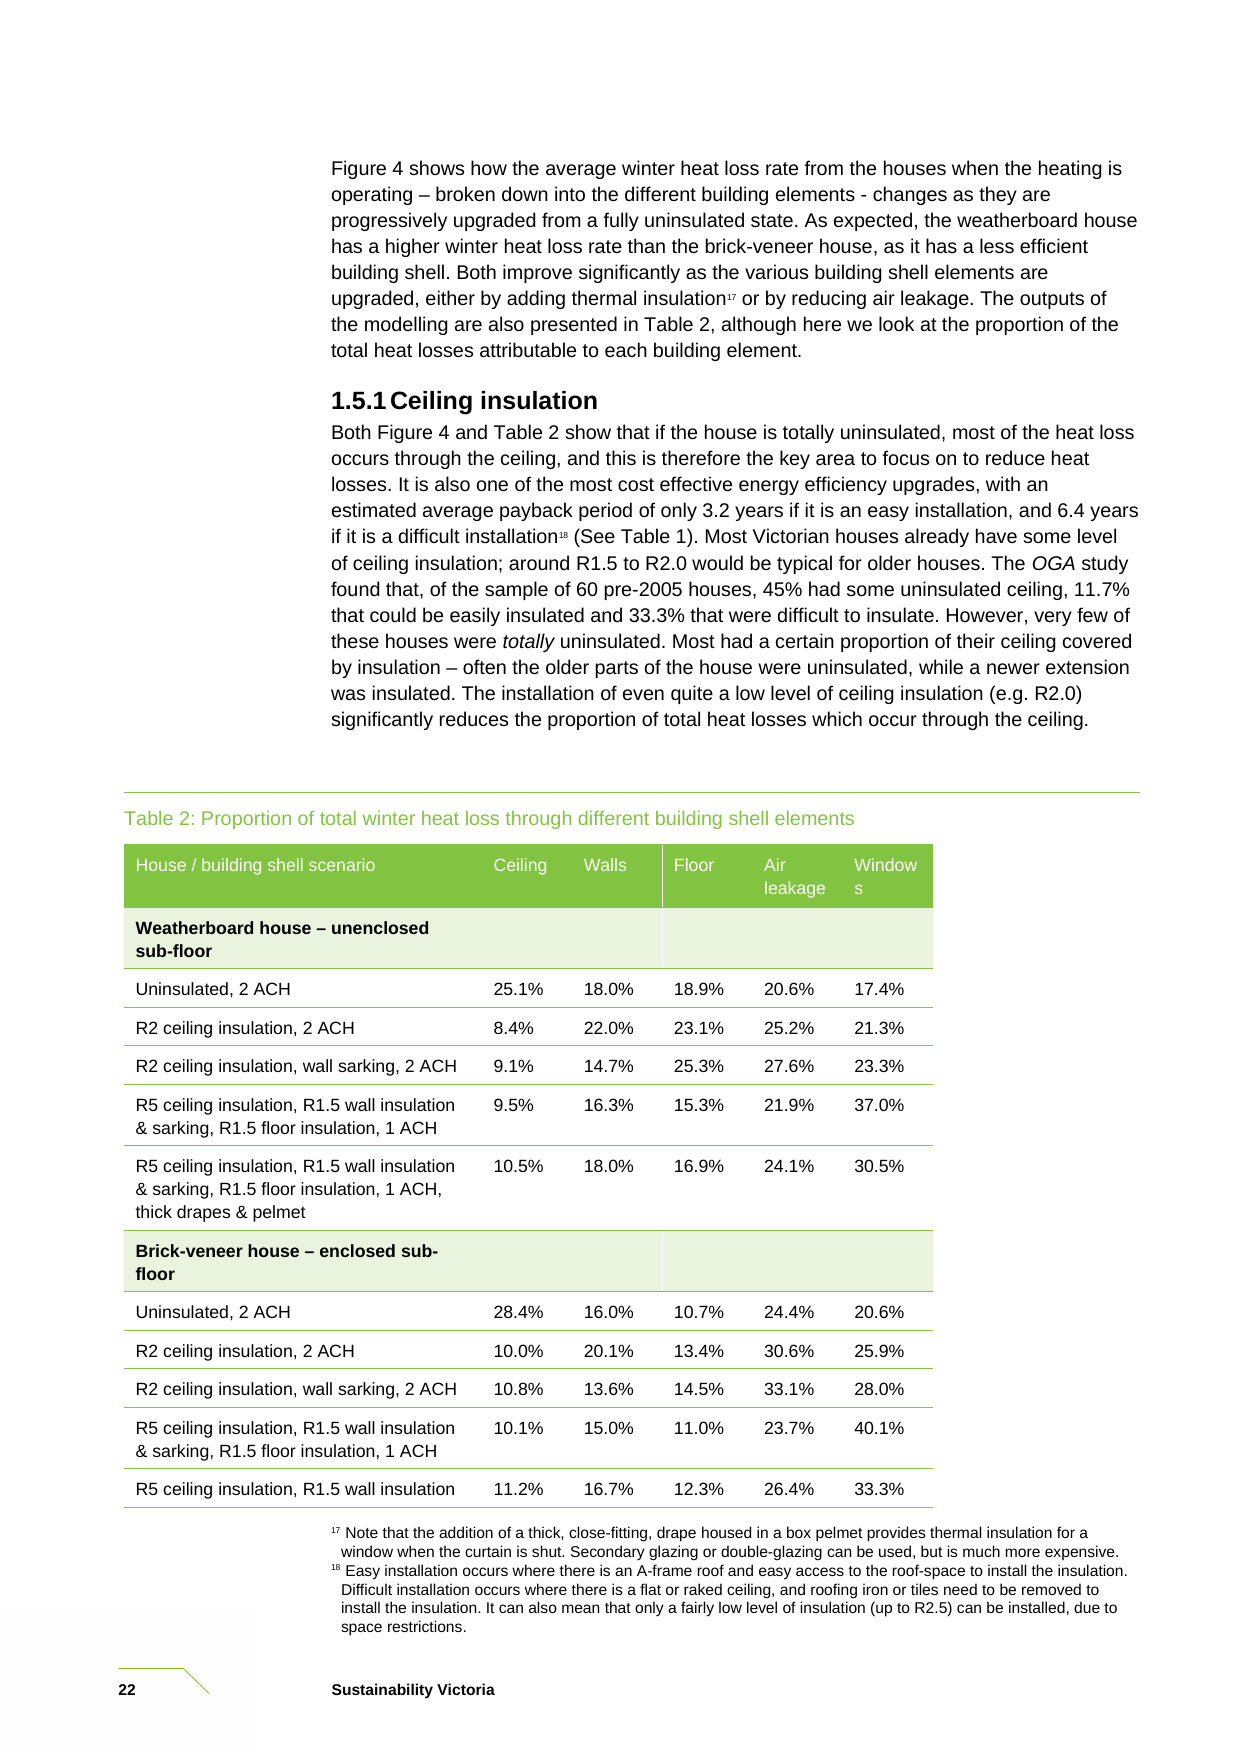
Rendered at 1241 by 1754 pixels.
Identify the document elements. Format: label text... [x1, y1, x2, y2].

table_cell R2 ceiling insulation, wall sarking, 2 ACH [124, 1046, 482, 1084]
text Table 2: Proportion of total winter heat loss through different building shell elements [124, 793, 1140, 829]
table_cell 12.3% [663, 1469, 753, 1507]
table_cell 28.0% [843, 1369, 933, 1407]
table_cell Weatherboard house – unenclosed sub-floor [124, 908, 482, 968]
table_cell 20.6% [753, 969, 843, 1007]
table_cell [753, 908, 843, 968]
table_cell 21.9% [753, 1085, 843, 1145]
table_cell 33.1% [753, 1369, 843, 1407]
table_cell 8.4% [482, 1008, 572, 1045]
table_header Air leakage [753, 845, 843, 907]
table_cell 9.1% [482, 1046, 572, 1084]
table_cell 16.0% [572, 1292, 662, 1330]
table_cell 13.6% [572, 1369, 662, 1407]
table_header Walls [572, 845, 662, 907]
table_cell Brick-veneer house – enclosed sub-floor [124, 1231, 482, 1291]
table_cell 11.2% [482, 1469, 572, 1507]
table_cell 10.8% [482, 1369, 572, 1407]
table_cell 15.3% [663, 1085, 753, 1145]
text Figure 4 shows how the average winter heat loss rate from the houses when the heating is operating – broken down into the different building elements - changes as they are progressively upgraded from a fully uninsulated state. As expected, the weatherboard house has a higher winter heat loss rate than the brick-veneer house, as it has a less efficient building shell. Both improve significantly as the various building shell elements are upgraded, either by adding thermal insulation or by reducing air leakage. The outputs of the modelling are also presented in Table 2, although here we look at the proportion of the total heat losses attributable to each building element. [331, 153, 1140, 362]
table_cell 9.5% [482, 1085, 572, 1145]
table_cell 40.1% [843, 1408, 933, 1468]
table_cell R5 ceiling insulation, R1.5 wall insulation & sarking, R1.5 floor insulation, 1 ACH, thick drapes and pelmets [124, 1469, 482, 1507]
table_cell 25.9% [843, 1331, 933, 1368]
table_header Windows [843, 845, 933, 907]
table_cell [663, 1231, 753, 1291]
table_cell 10.0% [482, 1331, 572, 1368]
table_cell R5 ceiling insulation, R1.5 wall insulation & sarking, R1.5 floor insulation, 1 ACH [124, 1408, 482, 1468]
table_cell 10.7% [663, 1292, 753, 1330]
table_cell [753, 1231, 843, 1291]
table_cell 33.3% [843, 1469, 933, 1507]
table_cell 18.0% [572, 969, 662, 1007]
table_cell [572, 908, 662, 968]
table_cell 25.2% [753, 1008, 843, 1045]
table_cell 16.3% [572, 1085, 662, 1145]
text Both Figure 4 and Table 2 show that if the house is totally uninsulated, most of the heat loss occurs through the ceiling, and this is therefore the key area to focus on to reduce heat losses. It is also one of the most cost effective energy efficiency upgrades, with an estimated average payback period of only 3.2 years if it is an easy installation, and 6.4 years if it is a difficult installation (See Table 1). Most Victorian houses already have some level of ceiling insulation; around R1.5 to R2.0 would be typical for older houses. The OGA study found that, of the sample of 60 pre-2005 houses, 45% had some uninsulated ceiling, 11.7% that could be easily insulated and 33.3% that were difficult to insulate. However, very few of these houses were totally uninsulated. Most had a certain proportion of their ceiling covered by insulation – often the older parts of the house were uninsulated, while a newer extension was insulated. The installation of even quite a low level of ceiling insulation (e.g. R2.0) significantly reduces the proportion of total heat losses which occur through the ceiling. [331, 418, 1140, 730]
table_cell 10.1% [482, 1408, 572, 1468]
table_cell 13.4% [663, 1331, 753, 1368]
table_cell 24.1% [753, 1146, 843, 1230]
table_cell [843, 908, 933, 968]
table_cell [482, 908, 572, 968]
table_cell [572, 1231, 662, 1291]
table_header Ceiling [482, 845, 572, 907]
table_cell 20.1% [572, 1331, 662, 1368]
table_cell R5 ceiling insulation, R1.5 wall insulation & sarking, R1.5 floor insulation, 1 ACH [124, 1085, 482, 1145]
table_cell 15.0% [572, 1408, 662, 1468]
table_cell R5 ceiling insulation, R1.5 wall insulation & sarking, R1.5 floor insulation, 1 ACH, thick drapes & pelmet [124, 1146, 482, 1230]
table_cell 25.1% [482, 969, 572, 1007]
table_cell 18.9% [663, 969, 753, 1007]
table_cell 16.9% [663, 1146, 753, 1230]
table_cell R2 ceiling insulation, 2 ACH [124, 1008, 482, 1045]
table_cell Uninsulated, 2 ACH [124, 969, 482, 1007]
table_cell 22.0% [572, 1008, 662, 1045]
table_cell [843, 1231, 933, 1291]
table_cell 25.3% [663, 1046, 753, 1084]
table_cell 14.7% [572, 1046, 662, 1084]
table_cell 20.6% [843, 1292, 933, 1330]
table_cell 14.5% [663, 1369, 753, 1407]
table_cell 24.4% [753, 1292, 843, 1330]
subtitle Ceiling insulation [331, 386, 1140, 415]
table_cell 27.6% [753, 1046, 843, 1084]
table_cell 30.5% [843, 1146, 933, 1230]
table_cell 28.4% [482, 1292, 572, 1330]
table_cell 18.0% [572, 1146, 662, 1230]
table_cell 26.4% [753, 1469, 843, 1507]
picture [0, 1609, 257, 1754]
table_cell 37.0% [843, 1085, 933, 1145]
table_cell 11.0% [663, 1408, 753, 1468]
table_cell 23.1% [663, 1008, 753, 1045]
table_cell 30.6% [753, 1331, 843, 1368]
table_cell Uninsulated, 2 ACH [124, 1292, 482, 1330]
table_cell 21.3% [843, 1008, 933, 1045]
table_cell R2 ceiling insulation, 2 ACH [124, 1331, 482, 1368]
table_cell 16.7% [572, 1469, 662, 1507]
table_cell 23.7% [753, 1408, 843, 1468]
table_header House / building shell scenario [124, 845, 482, 907]
table_cell 10.5% [482, 1146, 572, 1230]
table_cell R2 ceiling insulation, wall sarking, 2 ACH [124, 1369, 482, 1407]
table_cell [663, 908, 753, 968]
table_cell [482, 1231, 572, 1291]
table_header Floor [663, 845, 753, 907]
table_cell 17.4% [843, 969, 933, 1007]
table_cell 23.3% [843, 1046, 933, 1084]
